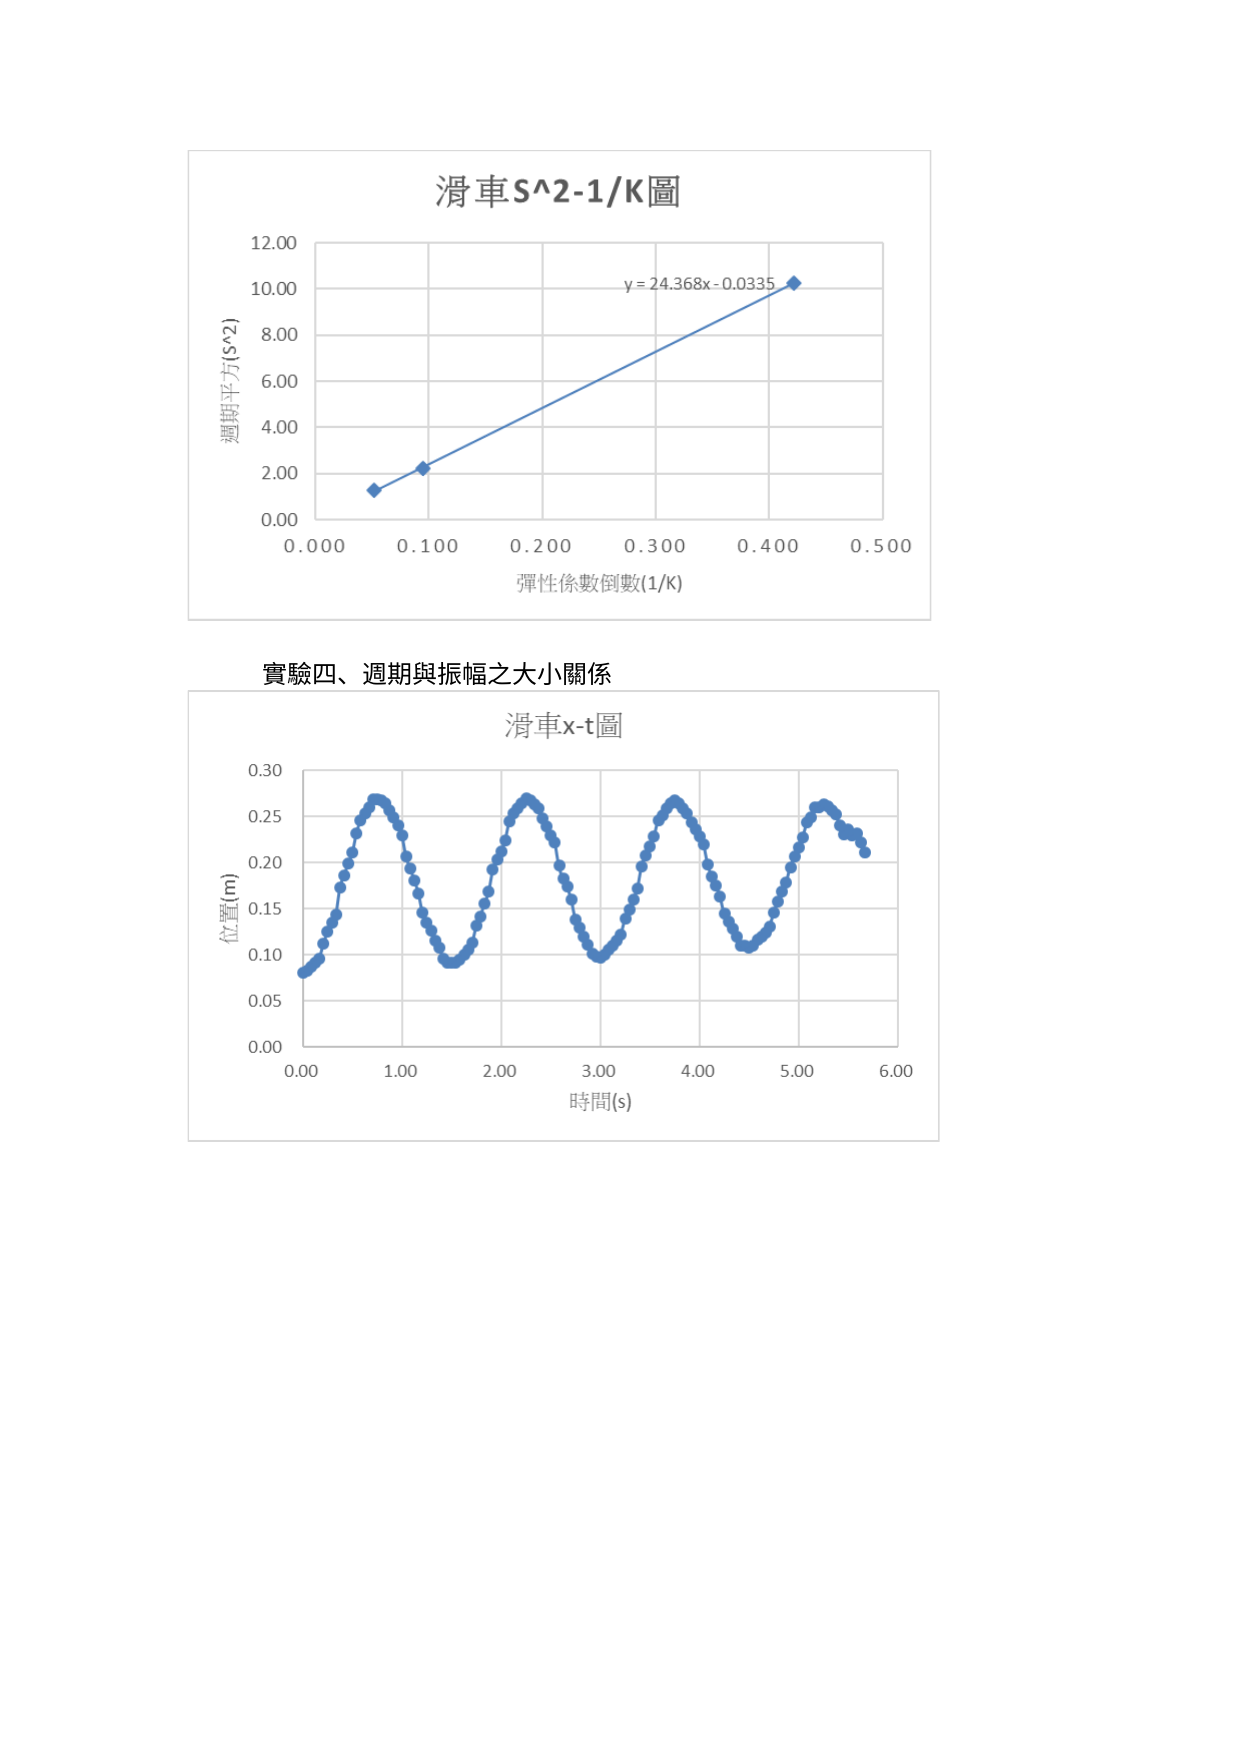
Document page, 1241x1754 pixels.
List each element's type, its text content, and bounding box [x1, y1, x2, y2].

picture [187, 150, 932, 621]
text 實驗四、週期與振幅之大小關係 [187, 654, 1053, 690]
picture [187, 690, 940, 1142]
